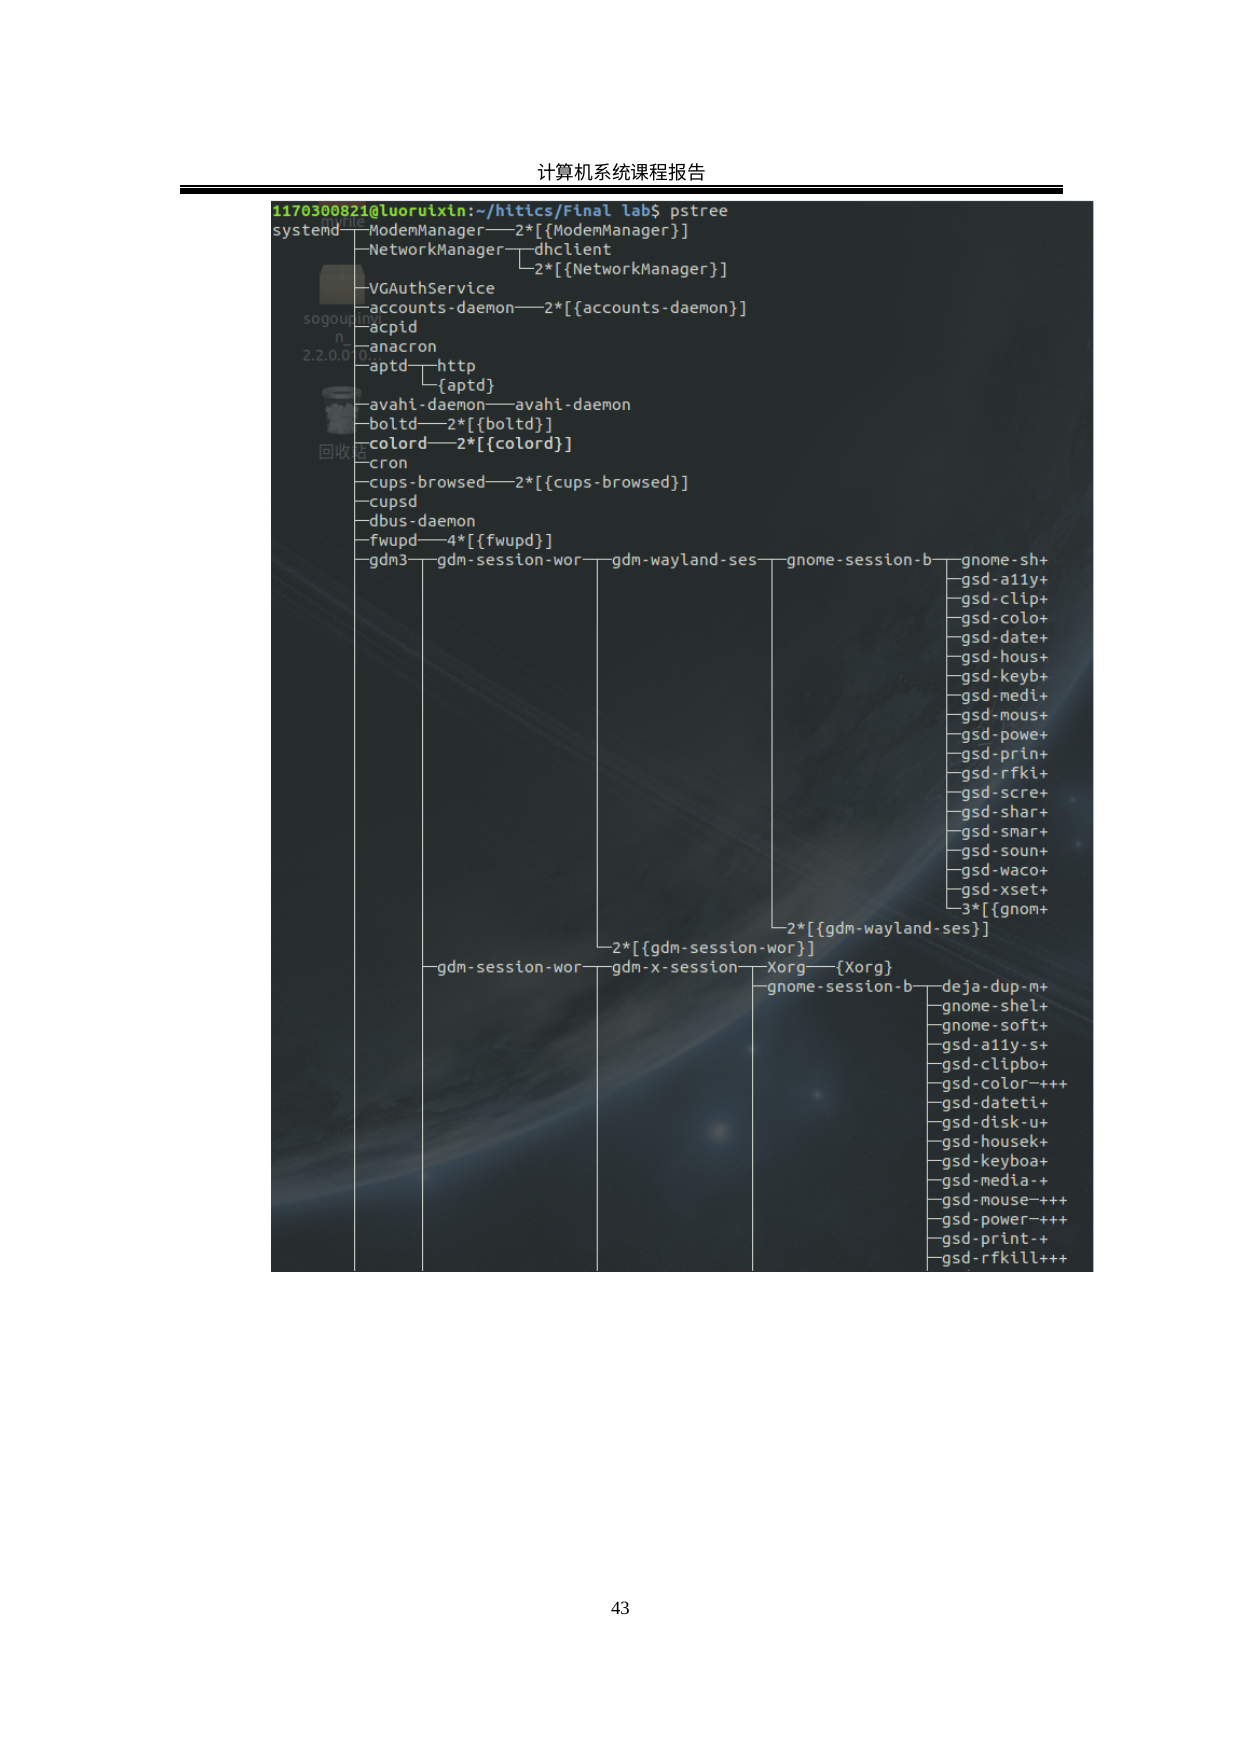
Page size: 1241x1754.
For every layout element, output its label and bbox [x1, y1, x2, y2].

picture [271, 200, 1094, 1272]
